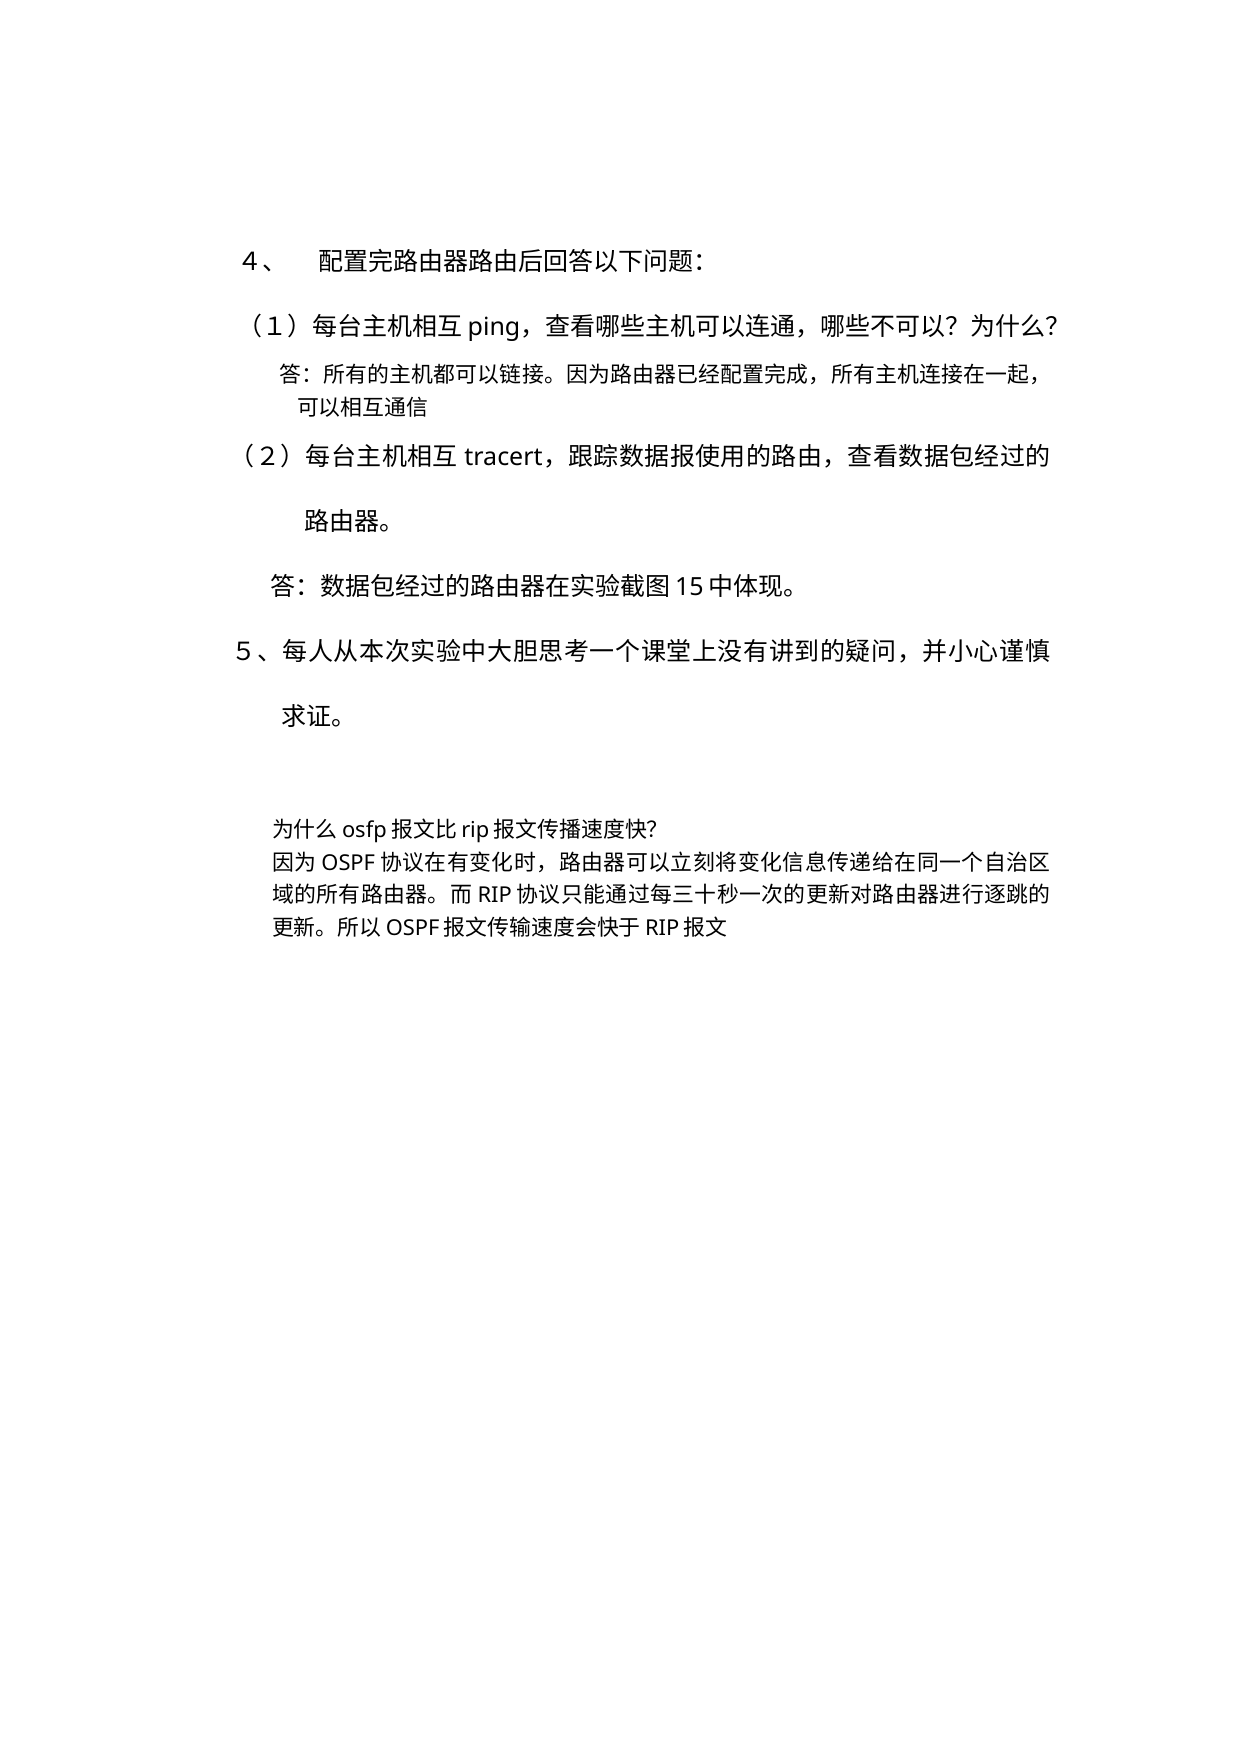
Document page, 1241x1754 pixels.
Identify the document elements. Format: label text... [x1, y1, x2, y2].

list 为什么osfp报文比rip报文传播速度快？ [272, 812, 1053, 844]
text 答：数据包经过的路由器在实验截图15中体现。 [187, 552, 1053, 617]
text 答：所有的主机都可以链接。因为路由器已经配置完成，所有主机连接在一起，可以相互通信 [187, 357, 1053, 422]
text （２）每台主机相互tracert，跟踪数据报使用的路由，查看数据包经过的路由器。 [229, 422, 1053, 552]
text ５、每人从本次实验中大胆思考一个课堂上没有讲到的疑问，并小心谨慎求证。 [231, 617, 1053, 747]
list 因为OSPF协议在有变化时，路由器可以立刻将变化信息传递给在同一个自治区域的所有路由器。而RIP协议只能通过每三十秒一次的更新对路由器进行逐跳的更新。所以OSPF报文传输速度会快于RIP报文 [272, 844, 1053, 942]
text （１）每台主机相互ping，查看哪些主机可以连通，哪些不可以？为什么？ [187, 292, 1053, 357]
list 配置完路由器路由后回答以下问题： [237, 227, 1053, 292]
